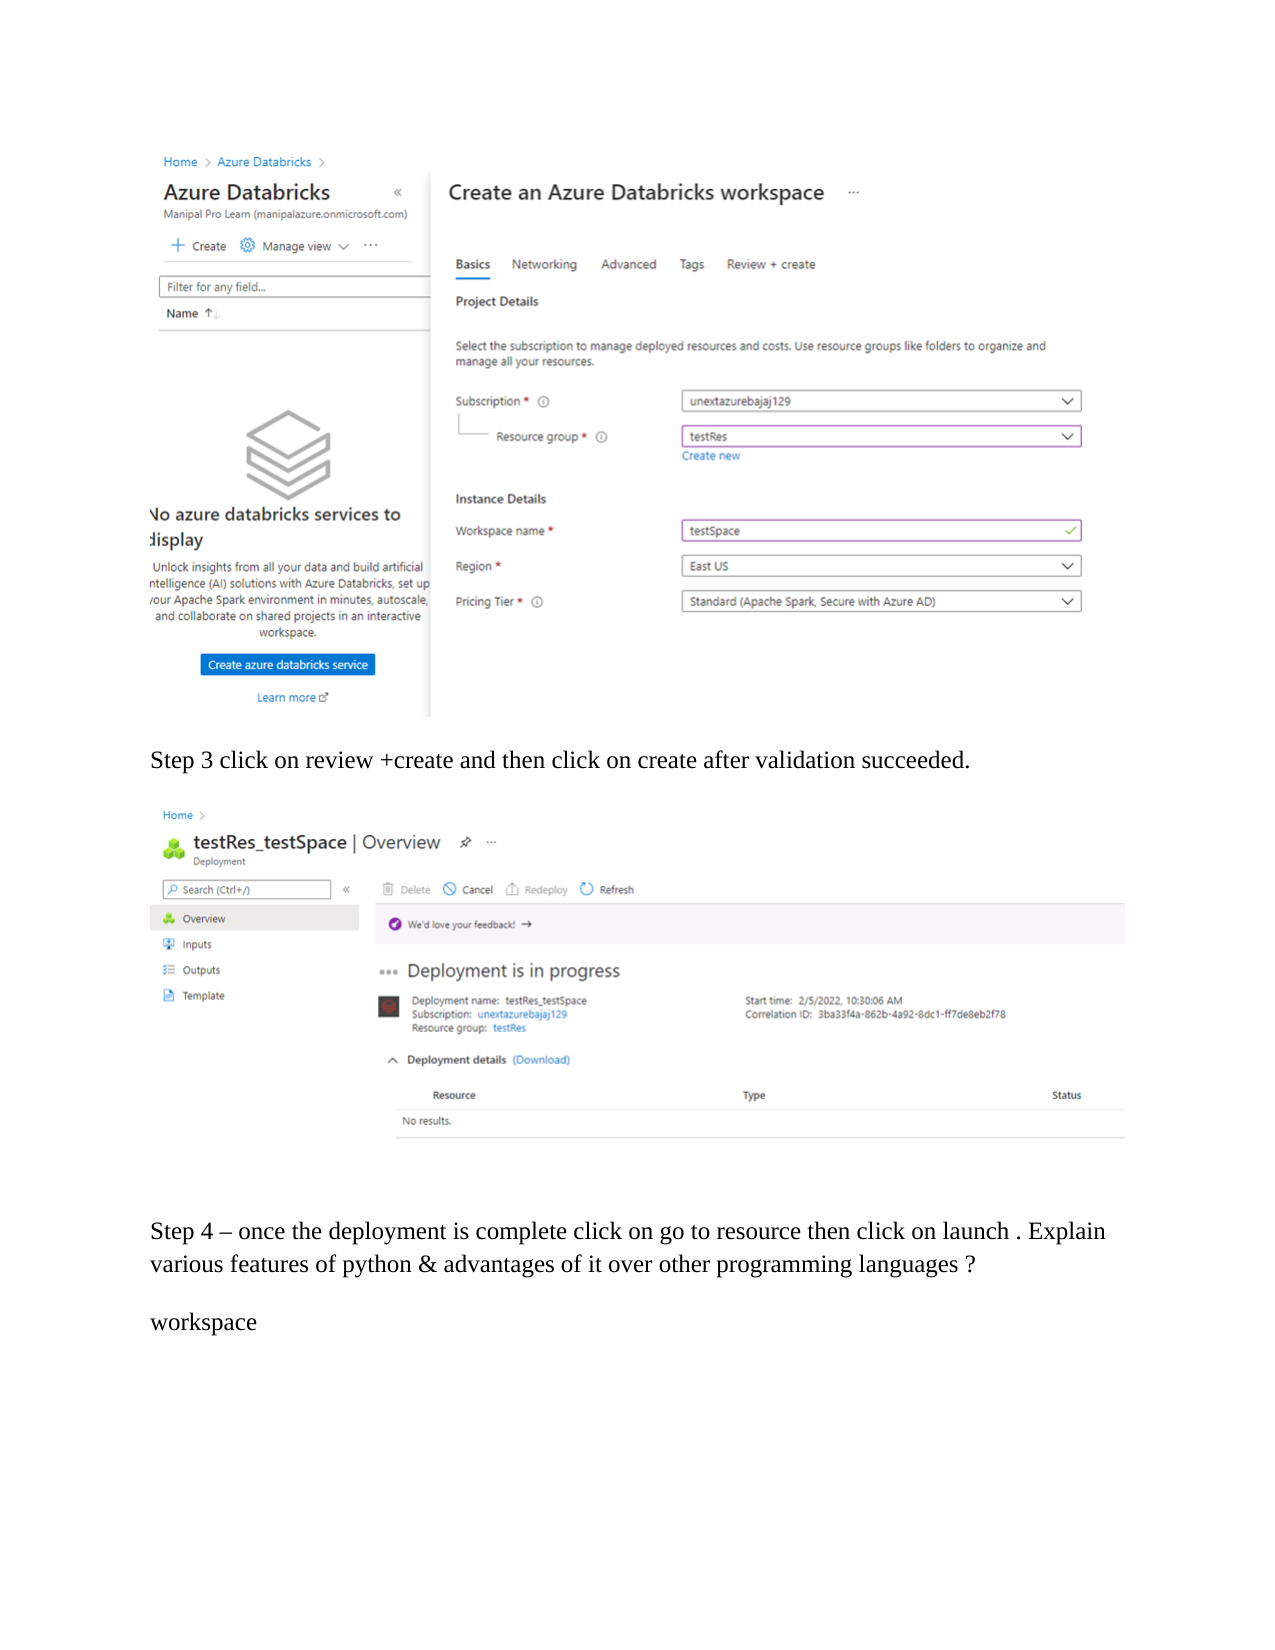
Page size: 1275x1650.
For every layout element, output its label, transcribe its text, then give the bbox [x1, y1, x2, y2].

picture [150, 803, 1125, 1187]
text Step 4 – once the deployment is complete click on go to resource then click on launch . Explain various features of python & advantages of it over other programming languages ? [150, 1216, 1125, 1277]
picture [150, 150, 1125, 717]
text Step 3 click on review +create and then click on create after validation succeeded. [150, 746, 1125, 774]
text workspace [150, 1307, 1125, 1336]
